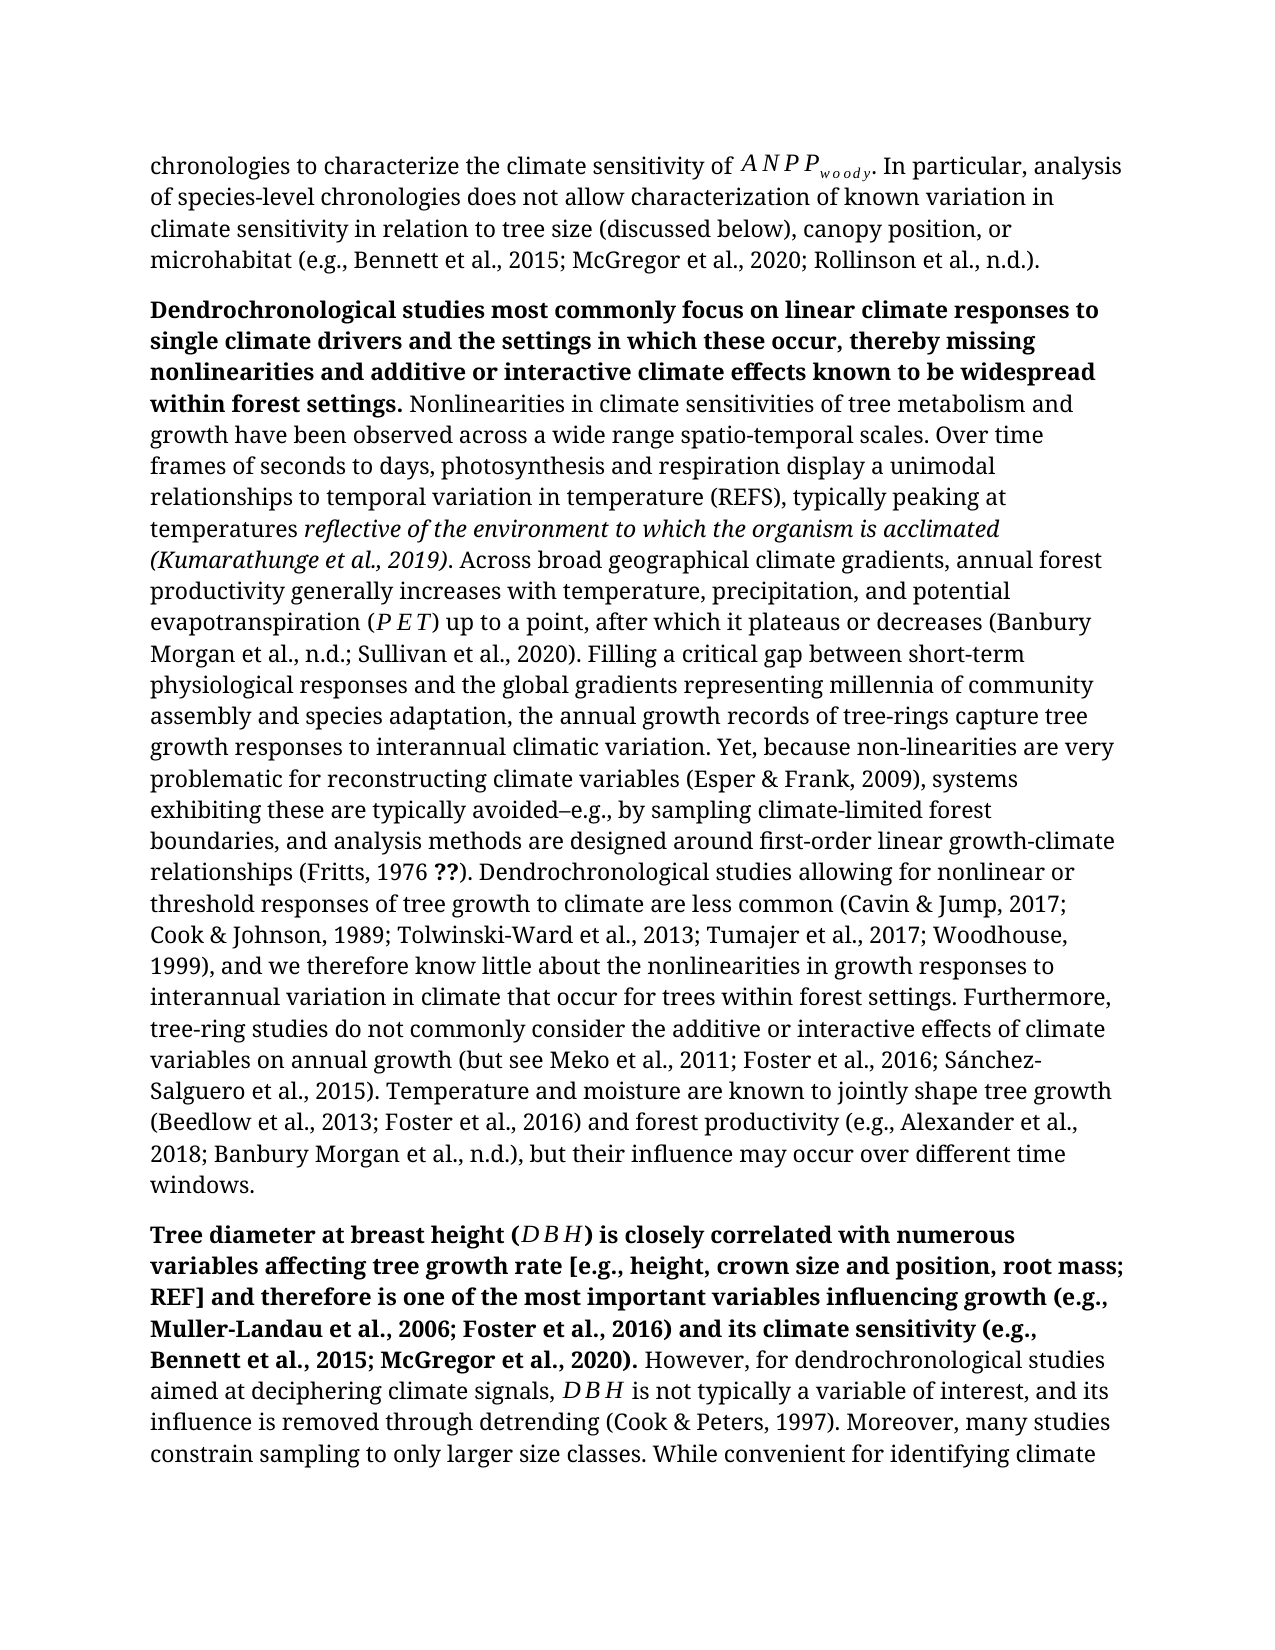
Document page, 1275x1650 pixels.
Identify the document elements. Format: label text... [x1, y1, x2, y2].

text Dendrochronological studies most commonly focus on linear climate responses to single climate drivers and the settings in which these occur, thereby missing nonlinearities and additive or interactive climate effects known to be widespread within forest settings. Nonlinearities in climate sensitivities of tree metabolism and growth have been observed across a wide range spatio-temporal scales. Over time frames of seconds to days, photosynthesis and respiration display a unimodal relationships to temporal variation in temperature (REFS), typically peaking at temperatures reflective of the environment to which the organism is acclimated (Kumarathunge et al., 2019). Across broad geographical climate gradients, annual forest productivity generally increases with temperature, precipitation, and potential evapotranspiration () up to a point, after which it plateaus or decreases (Banbury Morgan et al., n.d.; Sullivan et al., 2020). Filling a critical gap between short-term physiological responses and the global gradients representing millennia of community assembly and species adaptation, the annual growth records of tree-rings capture tree growth responses to interannual climatic variation. Yet, because non-linearities are very problematic for reconstructing climate variables (Esper & Frank, 2009), systems exhibiting these are typically avoided–e.g., by sampling climate-limited forest boundaries, and analysis methods are designed around first-order linear growth-climate relationships (Fritts, 1976 ??). Dendrochronological studies allowing for nonlinear or threshold responses of tree growth to climate are less common (Cavin & Jump, 2017; Cook & Johnson, 1989; Tolwinski-Ward et al., 2013; Tumajer et al., 2017; Woodhouse, 1999), and we therefore know little about the nonlinearities in growth responses to interannual variation in climate that occur for trees within forest settings. Furthermore, tree-ring studies do not commonly consider the additive or interactive effects of climate variables on annual growth (but see Meko et al., 2011; Foster et al., 2016; Sánchez-Salguero et al., 2015). Temperature and moisture are known to jointly shape tree growth (Beedlow et al., 2013; Foster et al., 2016) and forest productivity (e.g., Alexander et al., 2018; Banbury Morgan et al., n.d.), but their influence may occur over different time windows. [150, 294, 1125, 1200]
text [150, 1219, 1125, 1469]
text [150, 150, 1125, 275]
